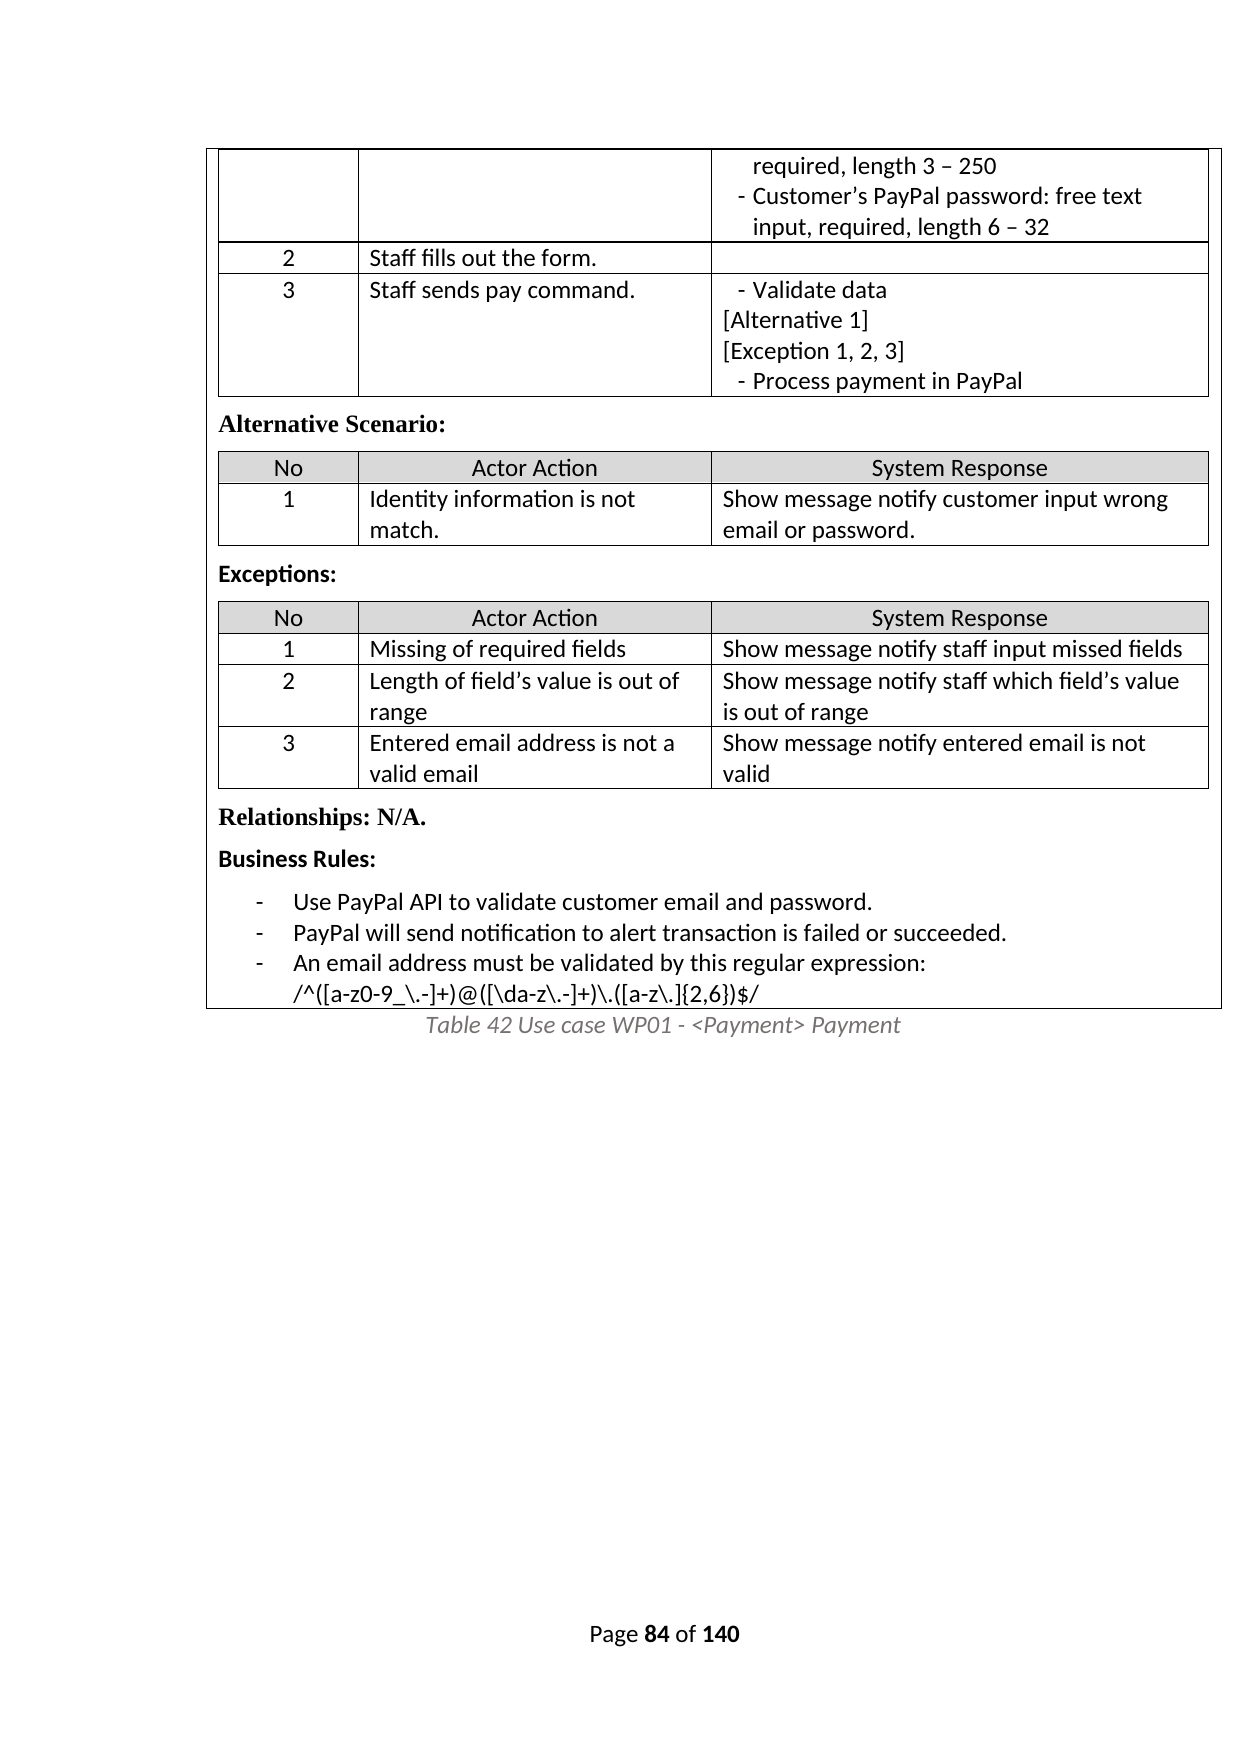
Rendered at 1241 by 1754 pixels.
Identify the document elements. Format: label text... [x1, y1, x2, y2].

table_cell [207, 149, 1221, 1008]
